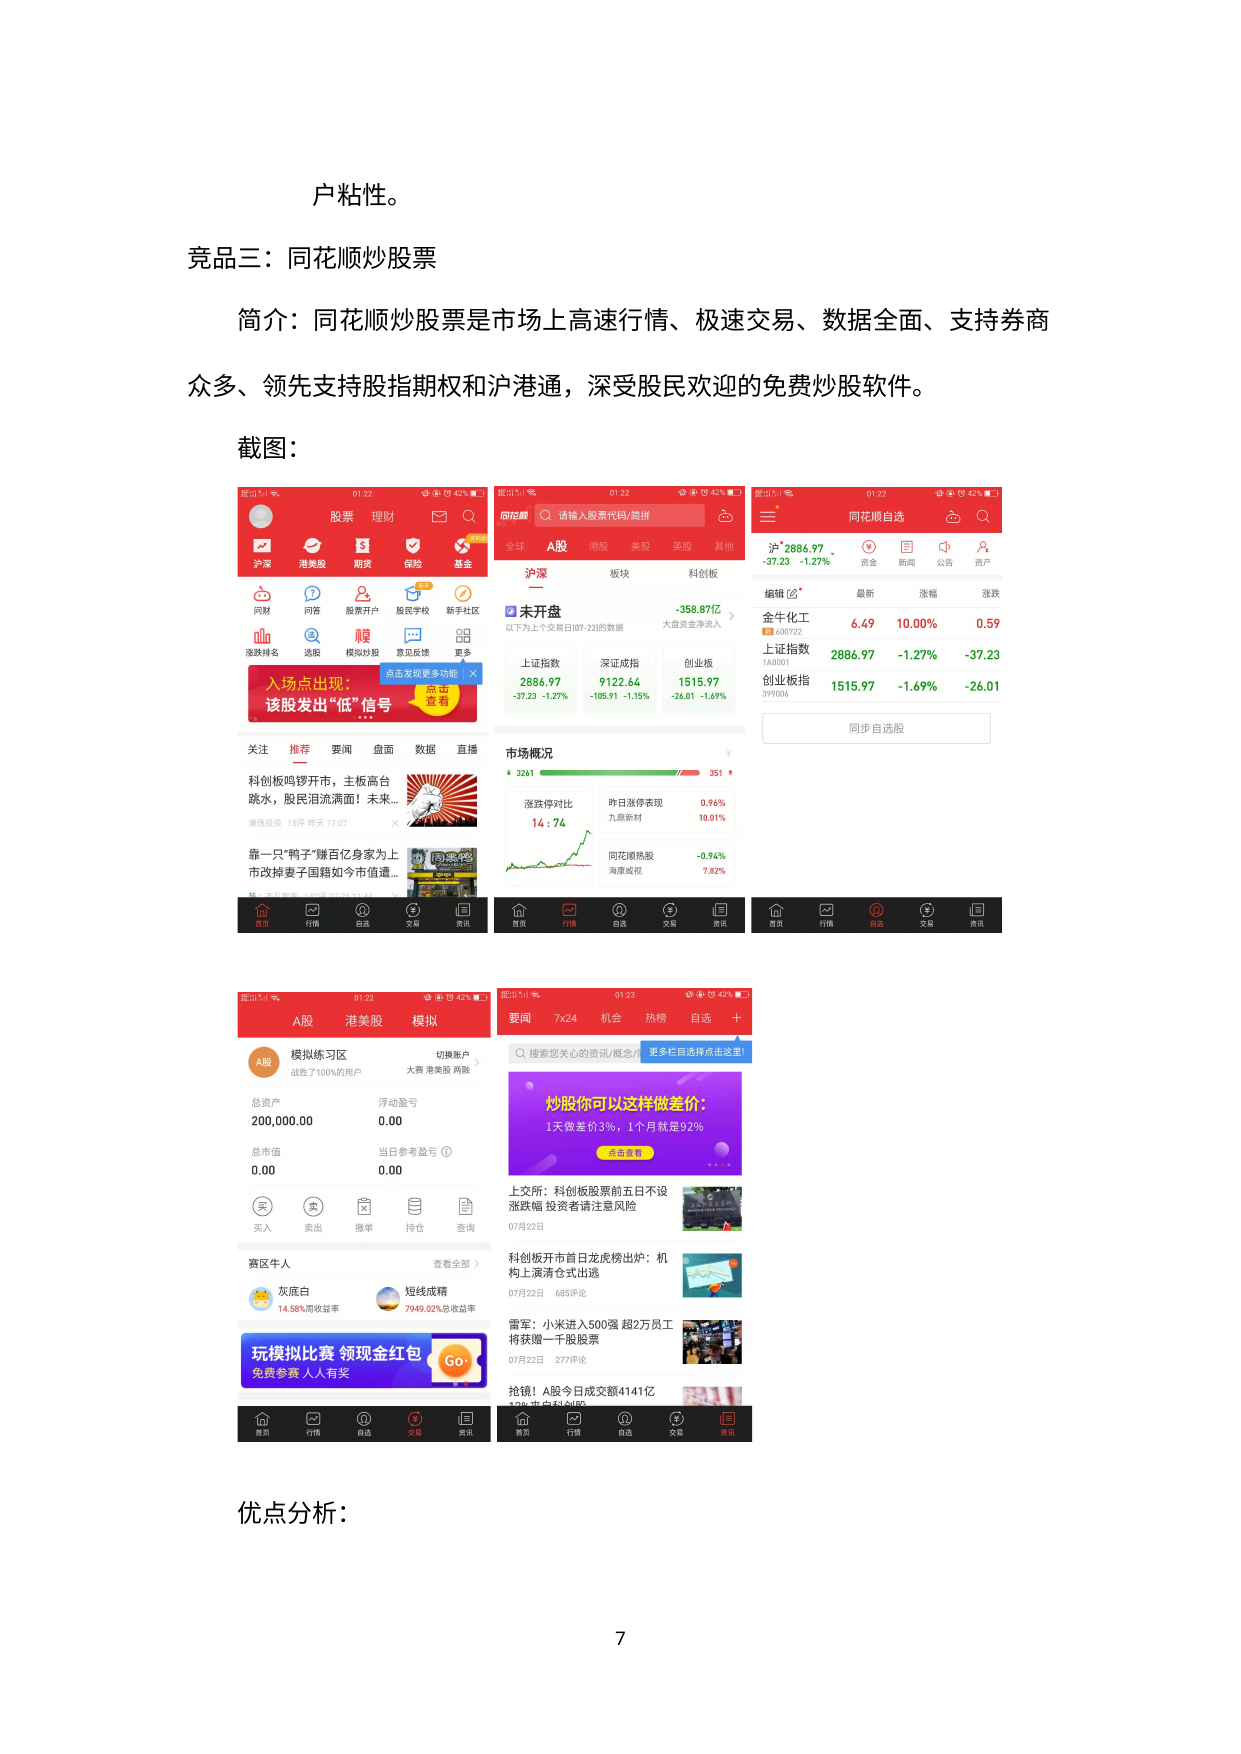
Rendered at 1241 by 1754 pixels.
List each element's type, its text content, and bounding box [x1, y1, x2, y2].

picture [494, 486, 745, 933]
text 截图： [187, 424, 1053, 469]
text 竞品三：同花顺炒股票 [187, 234, 1053, 278]
picture [497, 988, 753, 1442]
picture [237, 992, 491, 1442]
picture [237, 487, 488, 933]
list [237, 172, 1053, 216]
text 简介：同花顺炒股票是市场上高速行情、极速交易、数据全面、支持券商众多、领先支持股指期权和沪港通，深受股民欢迎的免费炒股软件。 [187, 296, 1053, 406]
picture [751, 487, 1002, 933]
text 优点分析： [187, 1490, 1053, 1534]
